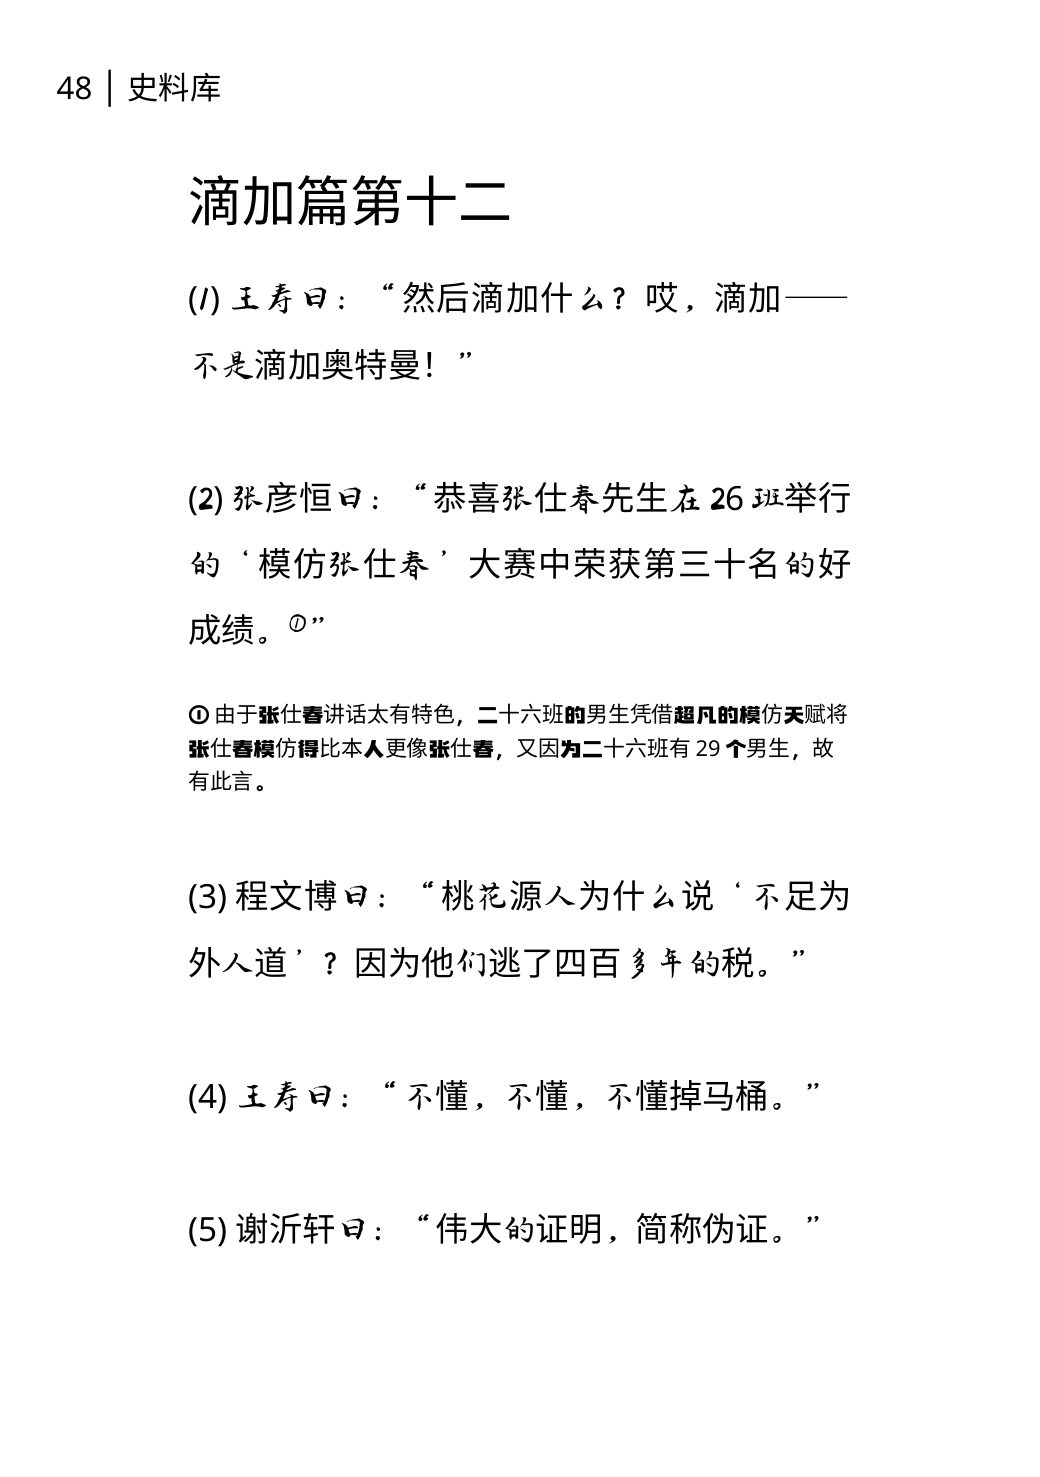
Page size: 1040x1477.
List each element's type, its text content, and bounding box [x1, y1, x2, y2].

text 滴加篇第十二 [188, 166, 852, 233]
list 王寿曰：“不懂，不懂，不懂掉马桶。” [188, 1064, 852, 1130]
text ①由于张仕春讲话太有特色，二十六班的男生凭借超凡的模仿天赋将张仕春模仿得比本人更像张仕春，又因为二十六班有29个男生，故有此言。 [188, 698, 852, 798]
list 程文博曰：“桃花源人为什么说‘不足为外人道’？因为他们逃了四百多年的税。” [188, 864, 852, 997]
list 张彦恒曰：“恭喜张仕春先生在26班举行的‘模仿张仕春’大赛中荣获第三十名的好成绩。①” [188, 466, 852, 665]
list 王寿曰：“然后滴加什么？哎，滴加——不是滴加奥特曼！” [188, 266, 852, 399]
list 谢沂轩曰：“伟大的证明，简称伪证。” [188, 1197, 852, 1263]
